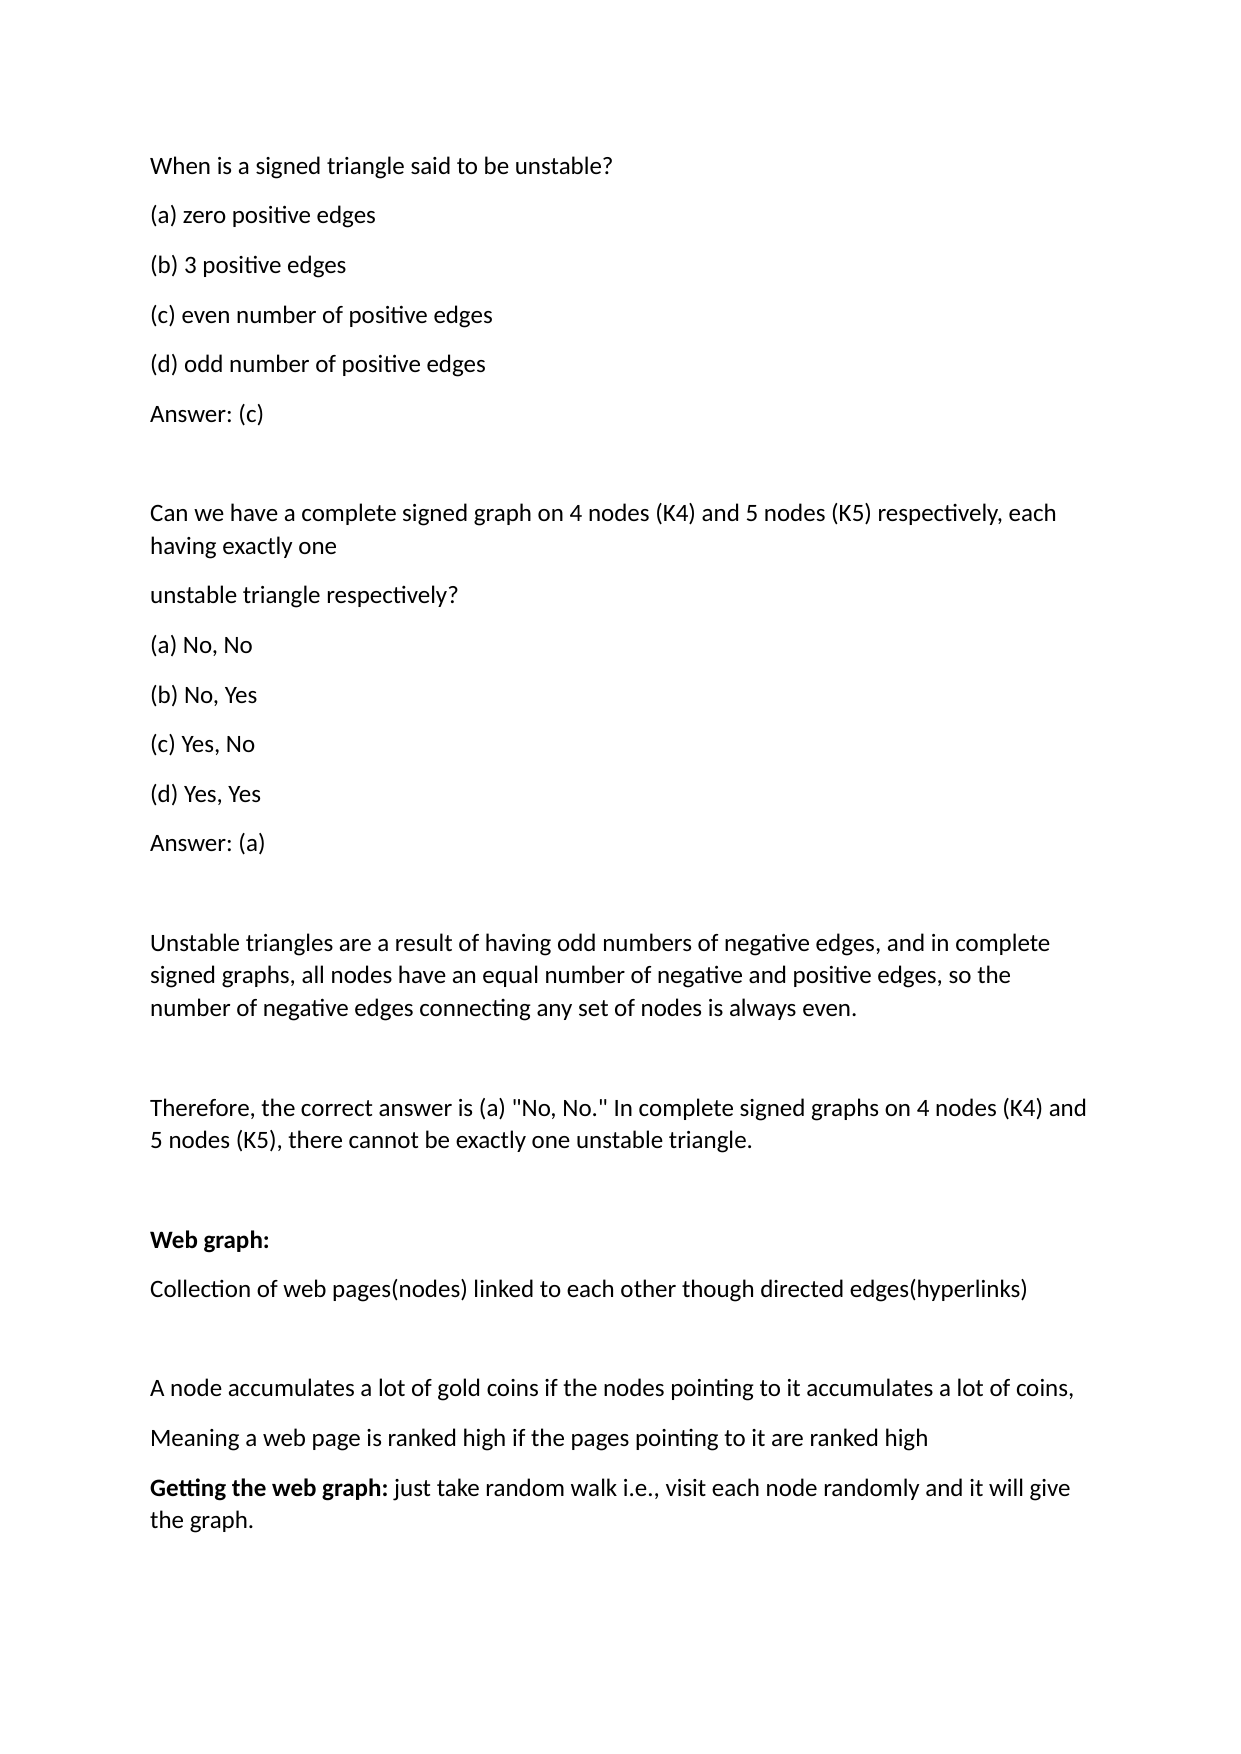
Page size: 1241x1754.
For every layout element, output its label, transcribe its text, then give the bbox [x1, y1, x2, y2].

text Getting the web graph: just take random walk i.e., visit each node randomly and it will give the graph. [150, 1472, 1090, 1535]
text (c) even number of positive edges [150, 299, 1090, 329]
text (a) No, No [150, 629, 1090, 660]
text (b) No, Yes [150, 679, 1090, 709]
text (d) odd number of positive edges [150, 348, 1090, 379]
text Meaning a web page is ranked high if the pages pointing to it are ranked high [150, 1422, 1090, 1453]
text Collection of web pages(nodes) linked to each other though directed edges(hyperlinks) [150, 1273, 1090, 1304]
text unstable triangle respectively? [150, 579, 1090, 610]
text Unstable triangles are a result of having odd numbers of negative edges, and in complete signed graphs, all nodes have an equal number of negative and positive edges, so the number of negative edges connecting any set of nodes is always even. [150, 927, 1090, 1023]
text Answer: (c) [150, 398, 1090, 428]
text When is a signed triangle said to be unstable? [150, 150, 1090, 181]
text (d) Yes, Yes [150, 778, 1090, 808]
text Can we have a complete signed graph on 4 nodes (K4) and 5 nodes (K5) respectively, each having exactly one [150, 497, 1090, 561]
text A node accumulates a lot of gold coins if the nodes pointing to it accumulates a lot of coins, [150, 1372, 1090, 1403]
text (a) zero positive edges [150, 199, 1090, 230]
text Web graph: [150, 1224, 1090, 1254]
text (c) Yes, No [150, 728, 1090, 759]
text Therefore, the correct answer is (a) "No, No." In complete signed graphs on 4 nodes (K4) and 5 nodes (K5), there cannot be exactly one unstable triangle. [150, 1092, 1090, 1155]
text Answer: (a) [150, 827, 1090, 858]
text (b) 3 positive edges [150, 249, 1090, 280]
